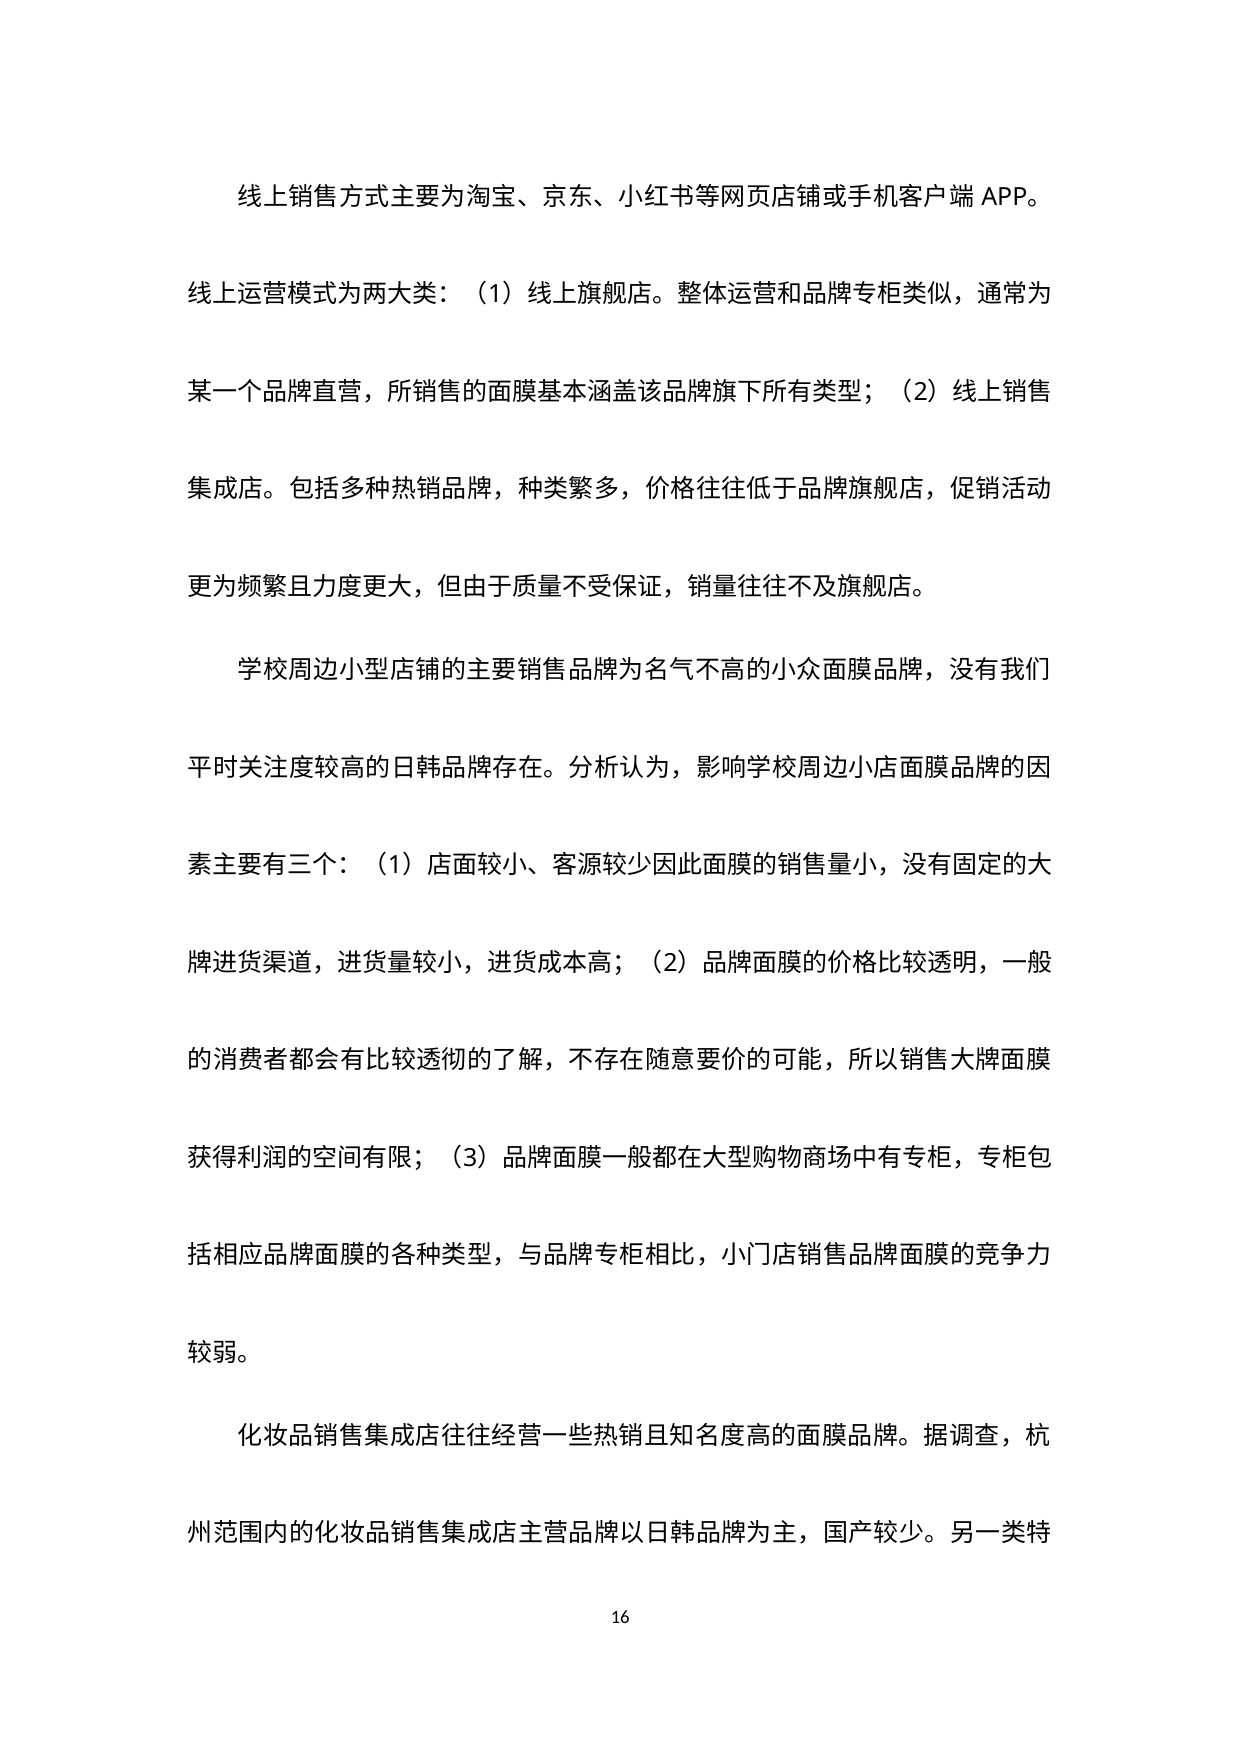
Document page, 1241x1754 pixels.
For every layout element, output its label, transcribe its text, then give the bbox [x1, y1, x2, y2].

text 学校周边小型店铺的主要销售品牌为名气不高的小众面膜品牌，没有我们平时关注度较高的日韩品牌存在。分析认为，影响学校周边小店面膜品牌的因素主要有三个：（1）店面较小、客源较少因此面膜的销售量小，没有固定的大牌进货渠道，进货量较小，进货成本高；（2）品牌面膜的价格比较透明，一般的消费者都会有比较透彻的了解，不存在随意要价的可能，所以销售大牌面膜获得利润的空间有限；（3）品牌面膜一般都在大型购物商场中有专柜，专柜包括相应品牌面膜的各种类型，与品牌专柜相比，小门店销售品牌面膜的竞争力较弱。 [187, 635, 1053, 1383]
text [187, 1401, 1053, 1563]
text 线上销售方式主要为淘宝、京东、小红书等网页店铺或手机客户端APP。线上运营模式为两大类：（1）线上旗舰店。整体运营和品牌专柜类似，通常为某一个品牌直营，所销售的面膜基本涵盖该品牌旗下所有类型；（2）线上销售集成店。包括多种热销品牌，种类繁多，价格往往低于品牌旗舰店，促销活动更为频繁且力度更大，但由于质量不受保证，销量往往不及旗舰店。 [187, 162, 1053, 617]
